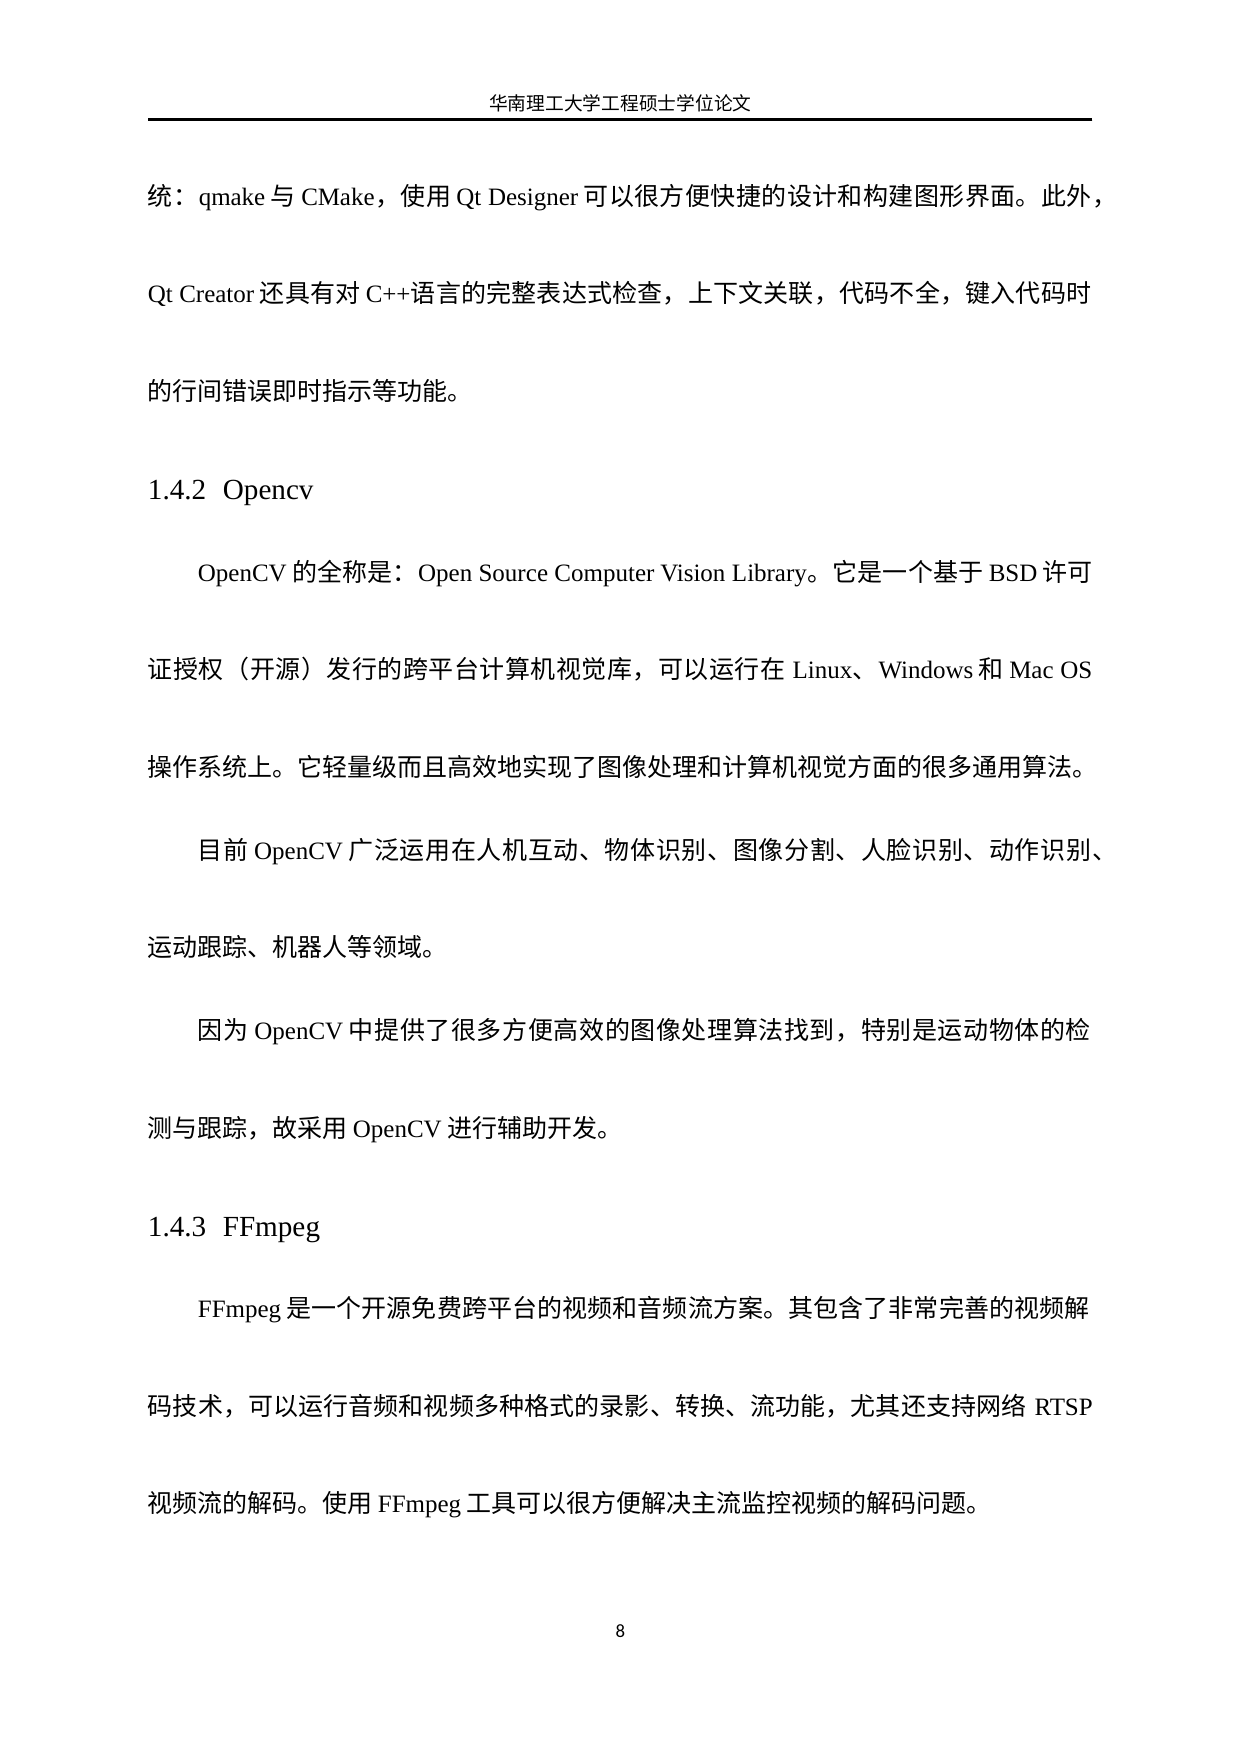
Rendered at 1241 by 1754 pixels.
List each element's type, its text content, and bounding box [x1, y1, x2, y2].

text 因为OpenCV中提供了很多方便高效的图像处理算法找到，特别是运动物体的检测与跟踪，故采用OpenCV 进行辅助开发。 [148, 996, 1092, 1159]
list Opencv [148, 456, 1092, 521]
list FFmpeg [148, 1193, 1092, 1258]
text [148, 162, 1092, 422]
text OpenCV的全称是：Open Source Computer Vision Library。它是一个基于BSD许可证授权（开源）发行的跨平台计算机视觉库，可以运行在Linux、Windows和Mac OS操作系统上。它轻量级而且高效地实现了图像处理和计算机视觉方面的很多通用算法。 [148, 538, 1092, 798]
text FFmpeg是一个开源免费跨平台的视频和音频流方案。其包含了非常完善的视频解码技术，可以运行音频和视频多种格式的录影、转换、流功能，尤其还支持网络RTSP视频流的解码。使用FFmpeg工具可以很方便解决主流监控视频的解码问题。 [148, 1274, 1092, 1534]
text 目前OpenCV广泛运用在人机互动、物体识别、图像分割、人脸识别、动作识别、运动跟踪、机器人等领域。 [148, 816, 1092, 978]
